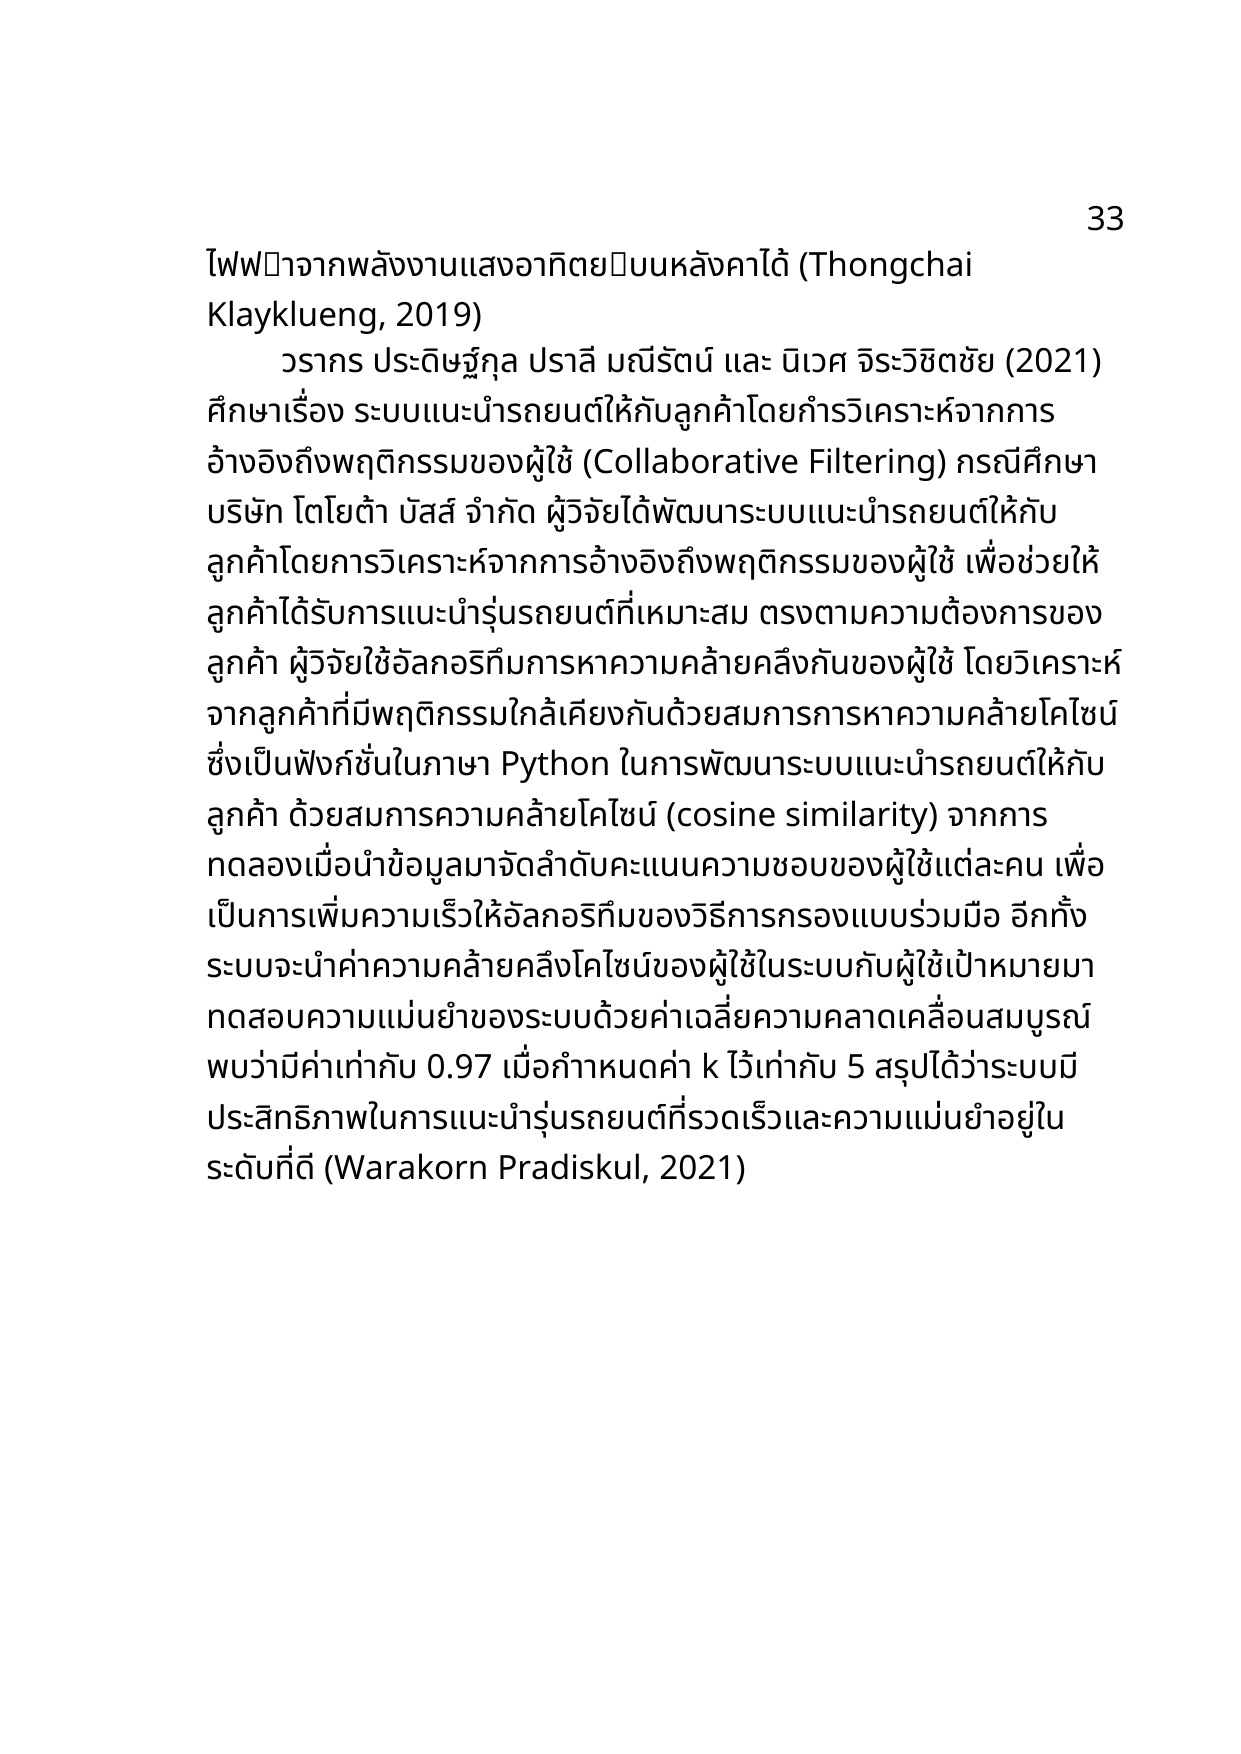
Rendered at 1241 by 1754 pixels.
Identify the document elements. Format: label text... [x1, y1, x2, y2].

text วรากร ประดิษฐ์กุล ปราลี มณีรัตน์ และ นิเวศ จิระวิชิตชัย (2021) ศึกษาเรื่อง ระบบแนะนํารถยนต์ให้กับลูกค้าโดยกํารวิเคราะห์จากการอ้างอิงถึงพฤติกรรมของผู้ใช้ (Collaborative Filtering) กรณีศึกษาบริษัท โตโยต้า บัสส์ จำกัด ผู้วิจัยได้พัฒนาระบบแนะนำรถยนต์ให้กับลูกค้าโดยการวิเคราะห์จากการอ้างอิงถึงพฤติกรรมของผู้ใช้ เพื่อช่วยให้ลูกค้าได้รับการแนะนำรุ่นรถยนต์ที่เหมาะสม ตรงตามความต้องการของลูกค้า ผู้วิจัยใช้อัลกอริทึมการหาความคล้ายคลึงกันของผู้ใช้ โดยวิเคราะห์จากลูกค้าที่มีพฤติกรรมใกล้เคียงกันด้วยสมการการหาความคล้ายโคไซน์ ซึ่งเป็นฟังก์ชั่นในภาษา Python ในการพัฒนาระบบแนะนำรถยนต์ให้กับลูกค้า ด้วยสมการความคล้ายโคไซน์ (cosine similarity) จากการทดลองเมื่อนำข้อมูลมาจัดลำดับคะแนนความชอบของผู้ใช้แต่ละคน เพื่อเป็นการเพิ่มความเร็วให้อัลกอริทึมของวิธีการกรองแบบร่วมมือ อีกทั้งระบบจะนำค่าความคล้ายคลึงโคไซน์ของผู้ใช้ในระบบกับผู้ใช้เป้าหมายมาทดสอบความแม่นยำของระบบด้วยค่าเฉลี่ยความคลาดเคลื่อนสมบูรณ์ พบว่ามีค่าเท่ากับ 0.97 เมื่อกำาหนดค่า k ไว้เท่ากับ 5 สรุปได้ว่าระบบมีประสิทธิภาพในการแนะนำรุ่นรถยนต์ที่รวดเร็วและความแม่นยำอยู่ในระดับที่ดี [206, 336, 1125, 1195]
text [206, 240, 1125, 336]
